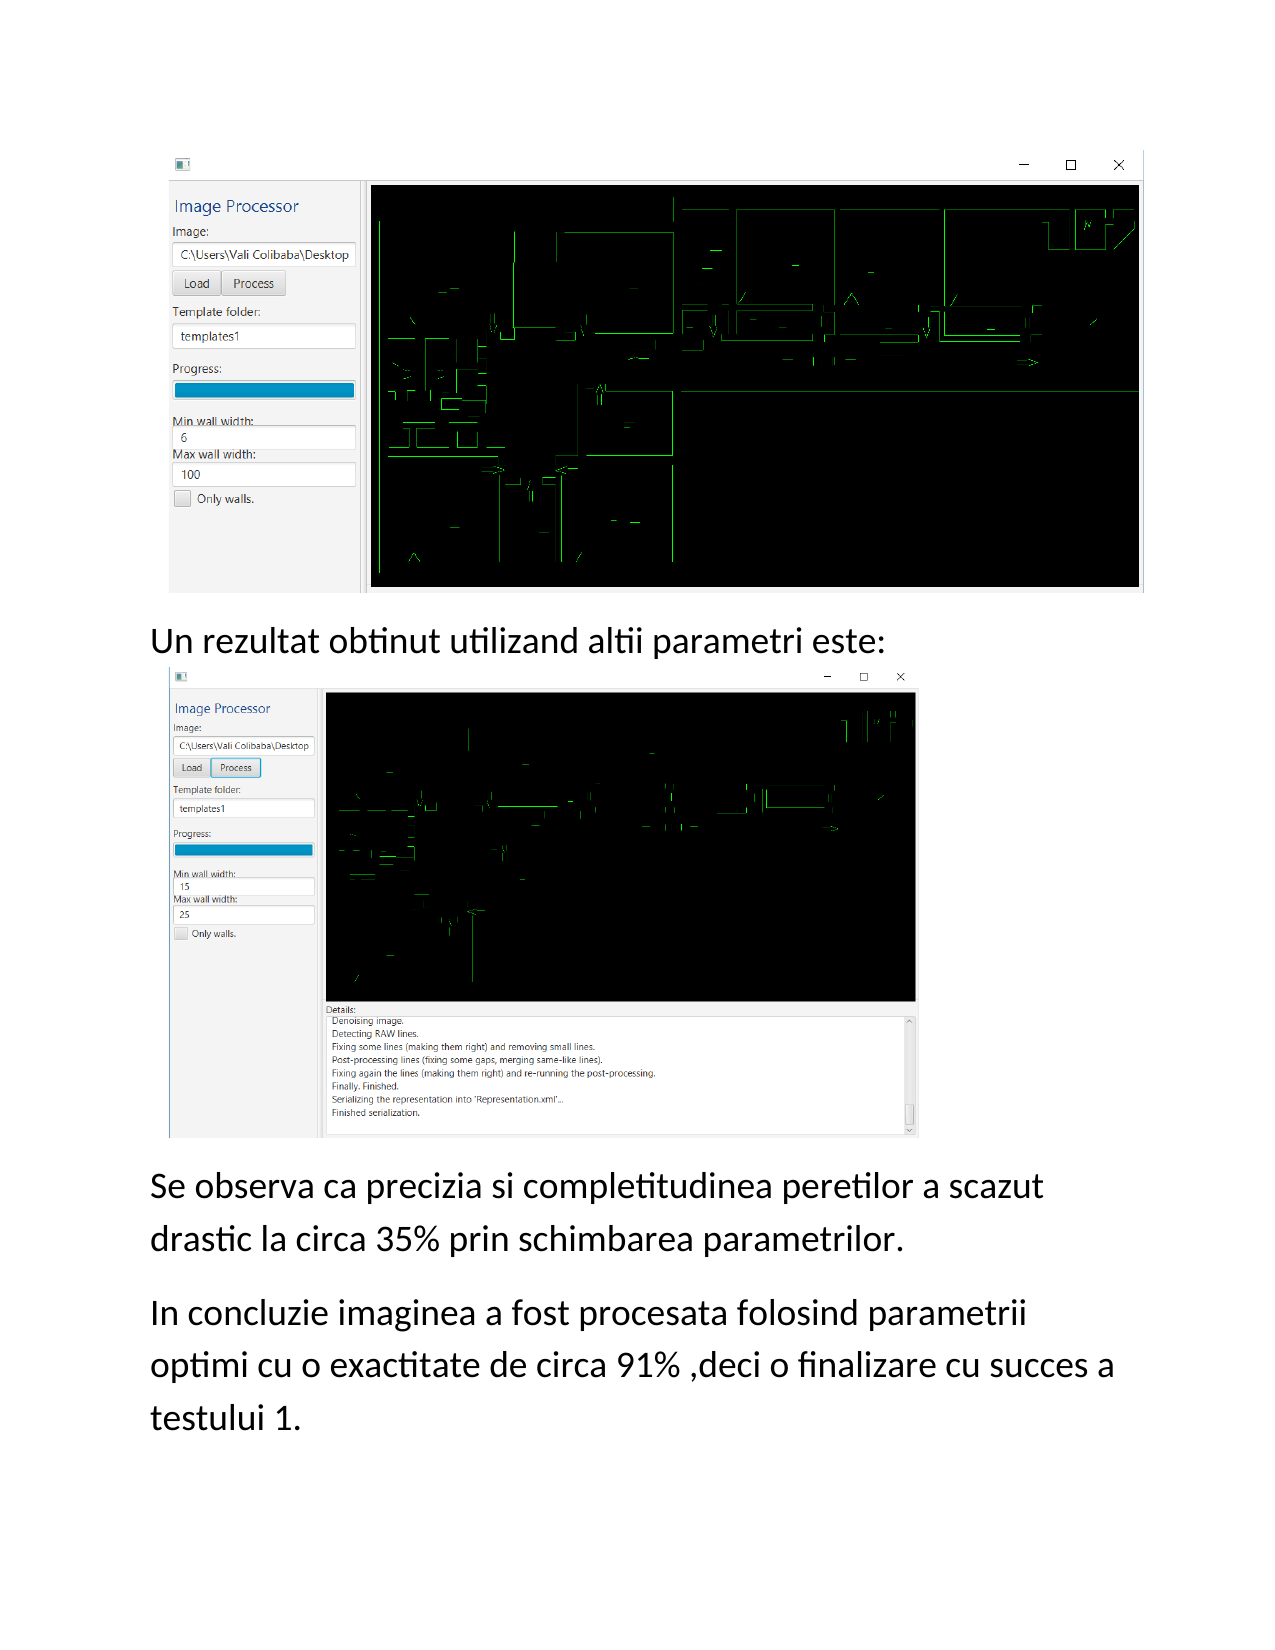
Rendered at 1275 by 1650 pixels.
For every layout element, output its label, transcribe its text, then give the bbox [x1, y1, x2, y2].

text In concluzie imaginea a fost procesata folosind parametrii optimi cu o exactitate de circa 91% ,deci o finalizare cu succes a testului 1. [150, 1289, 1125, 1440]
text Se observa ca precizia si completitudinea peretilor a scazut drastic la circa 35% prin schimbarea parametrilor. [150, 1162, 1125, 1261]
text Un rezultat obtinut utilizand altii parametri este: [150, 617, 1125, 1137]
